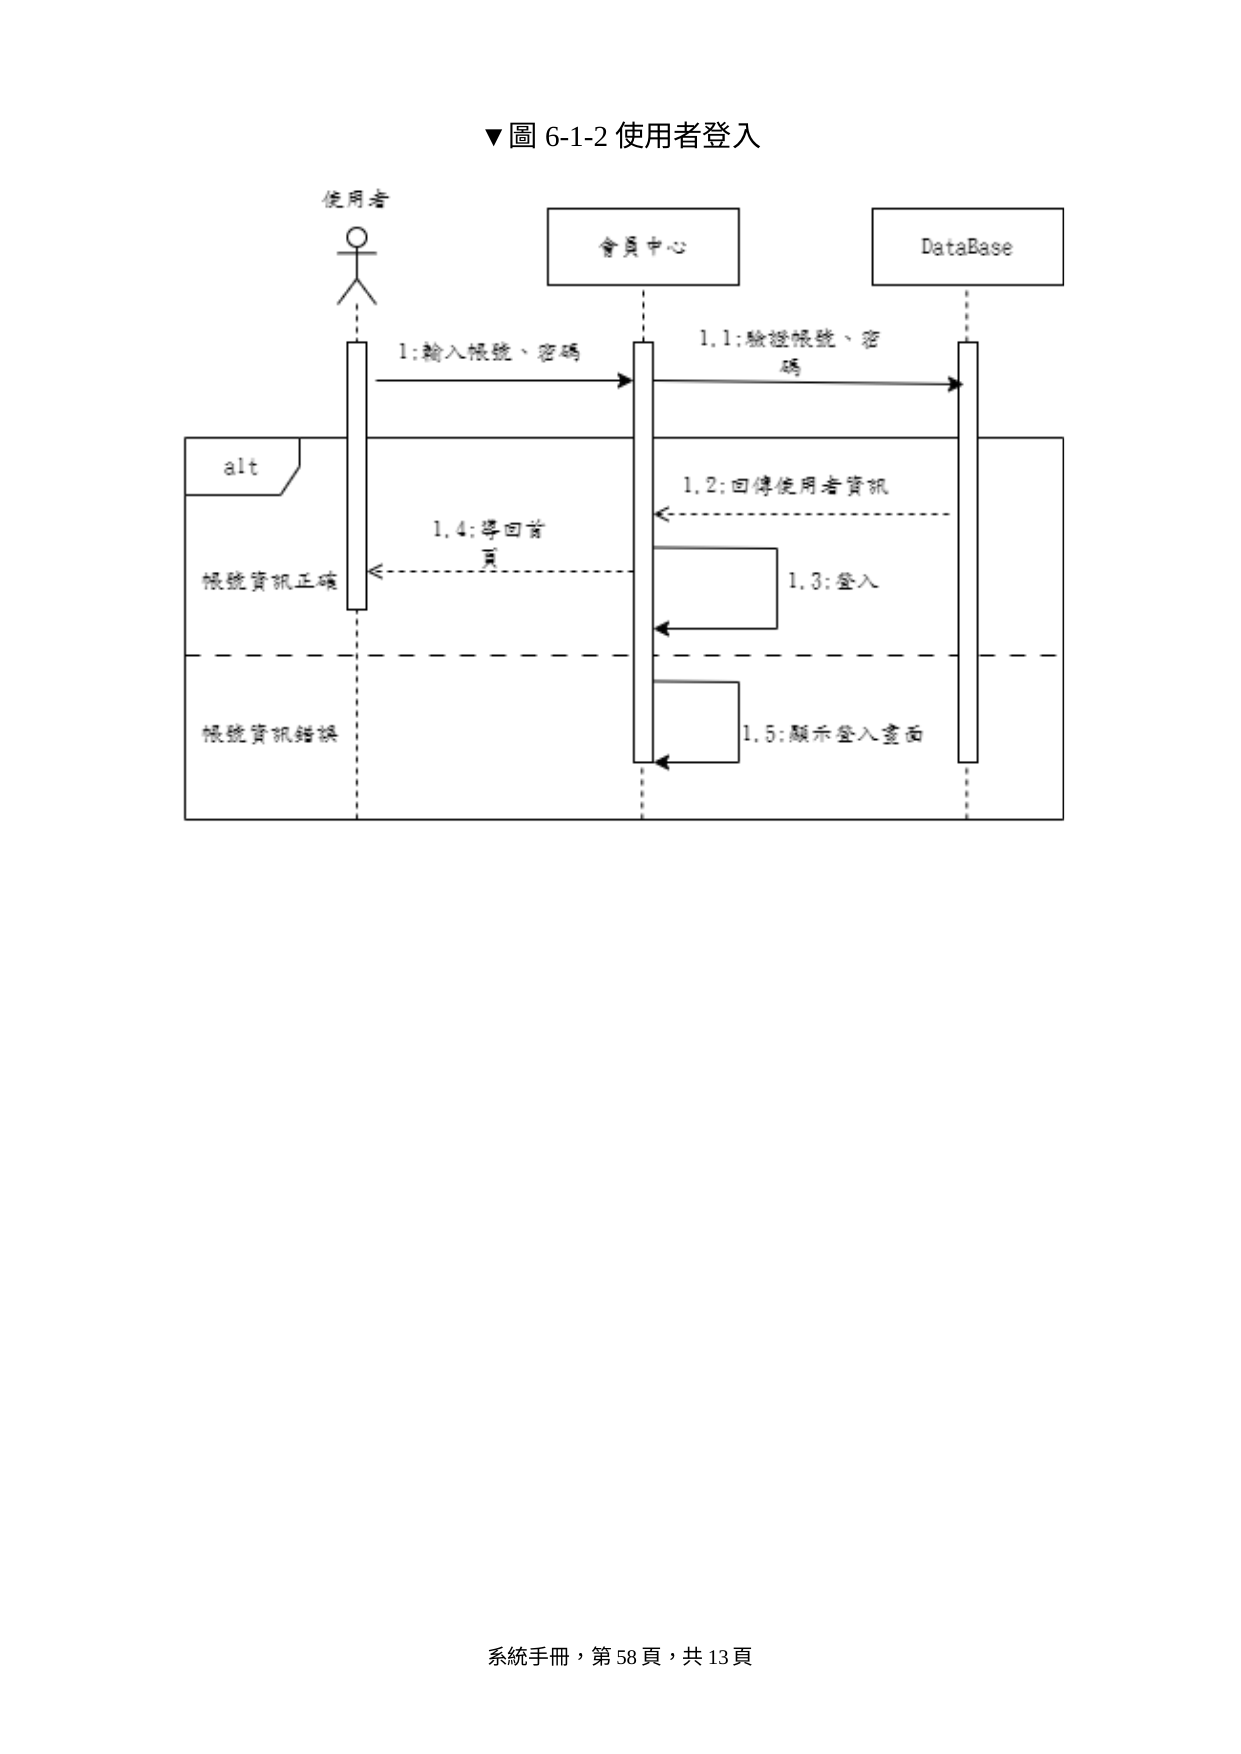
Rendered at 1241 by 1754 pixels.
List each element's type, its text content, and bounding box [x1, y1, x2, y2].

picture [176, 170, 1065, 823]
text ▼圖 6-1-2 使用者登入 [89, 96, 1152, 171]
